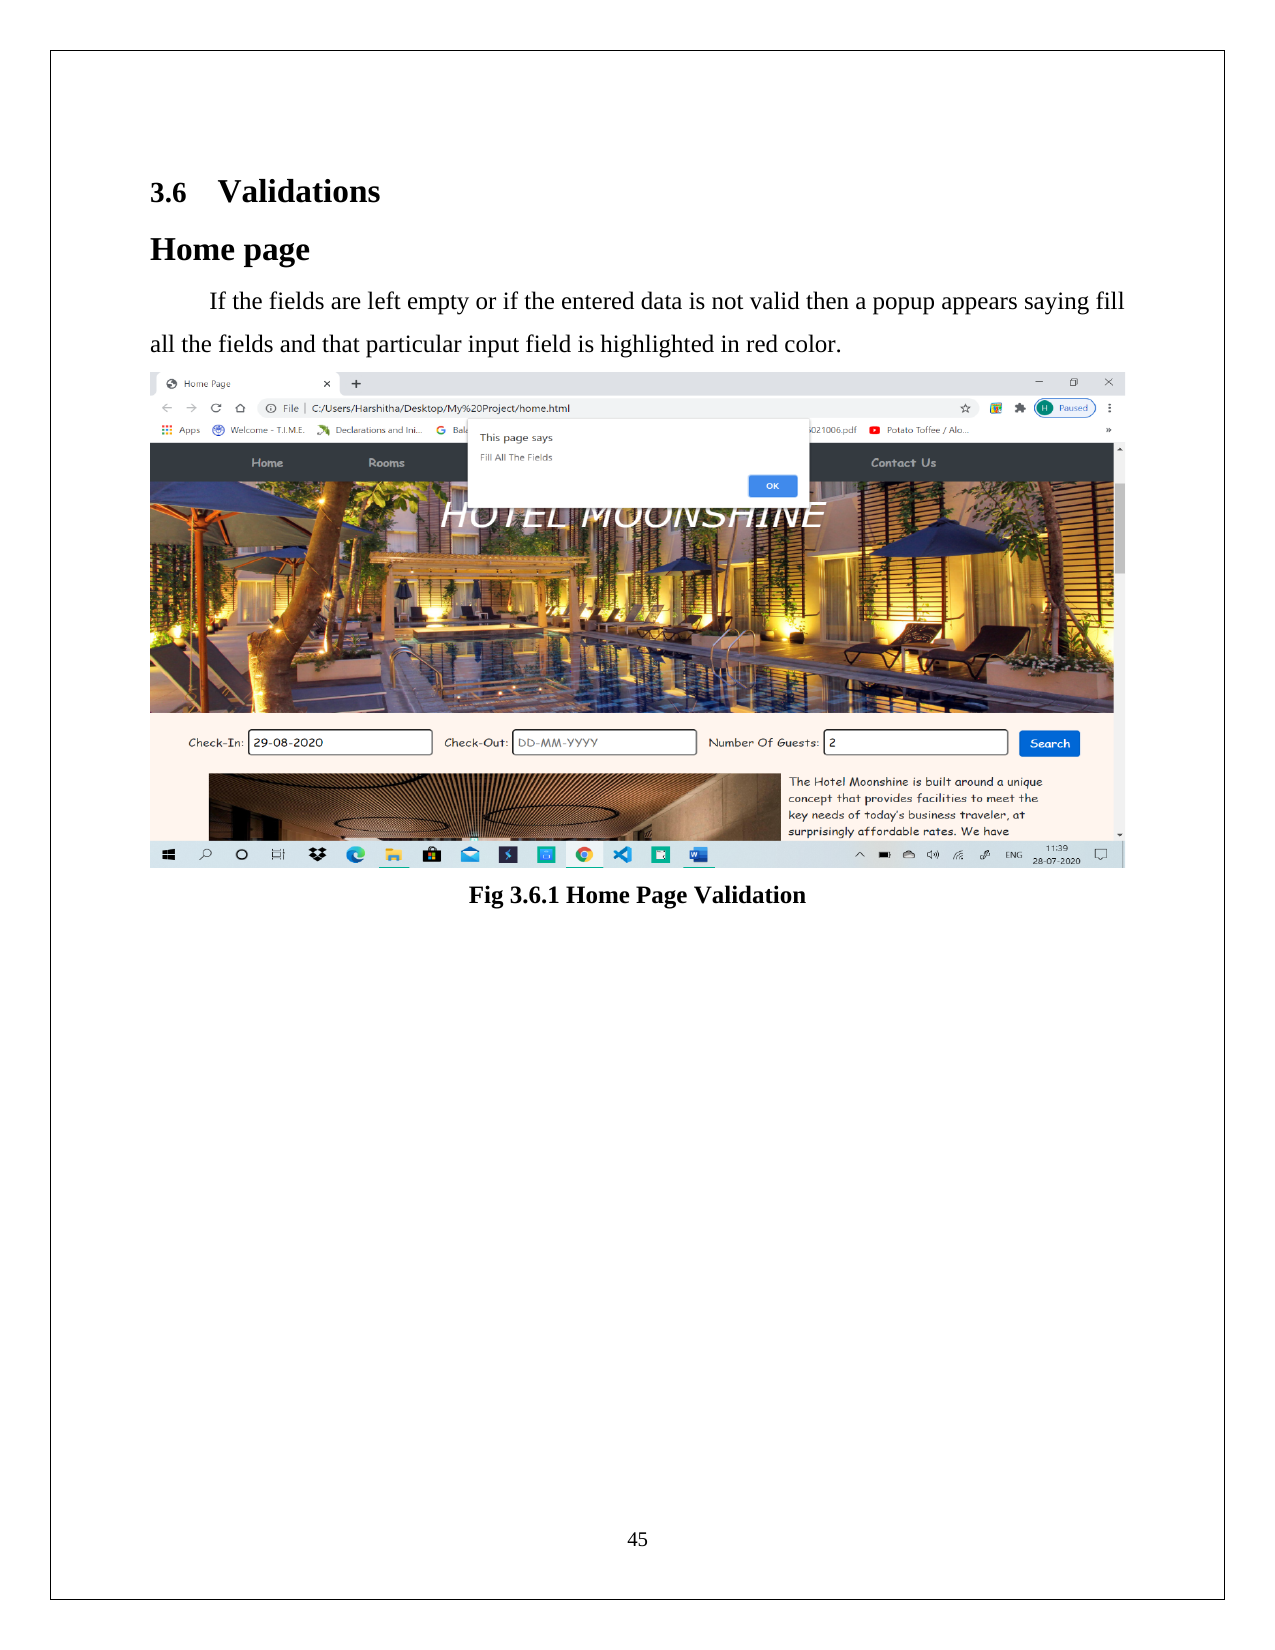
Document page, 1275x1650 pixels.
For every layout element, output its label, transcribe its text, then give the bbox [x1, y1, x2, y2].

list If the fields are left empty or if the entered data is not valid then a popup appears saying fill all the fields and that particular input field is highlighted in red color. [150, 286, 1125, 358]
picture [150, 372, 1125, 868]
list Home page [150, 229, 1125, 267]
list Fig 3.6.1 Home Page Validation [150, 880, 1125, 908]
list Validations [150, 171, 1125, 209]
